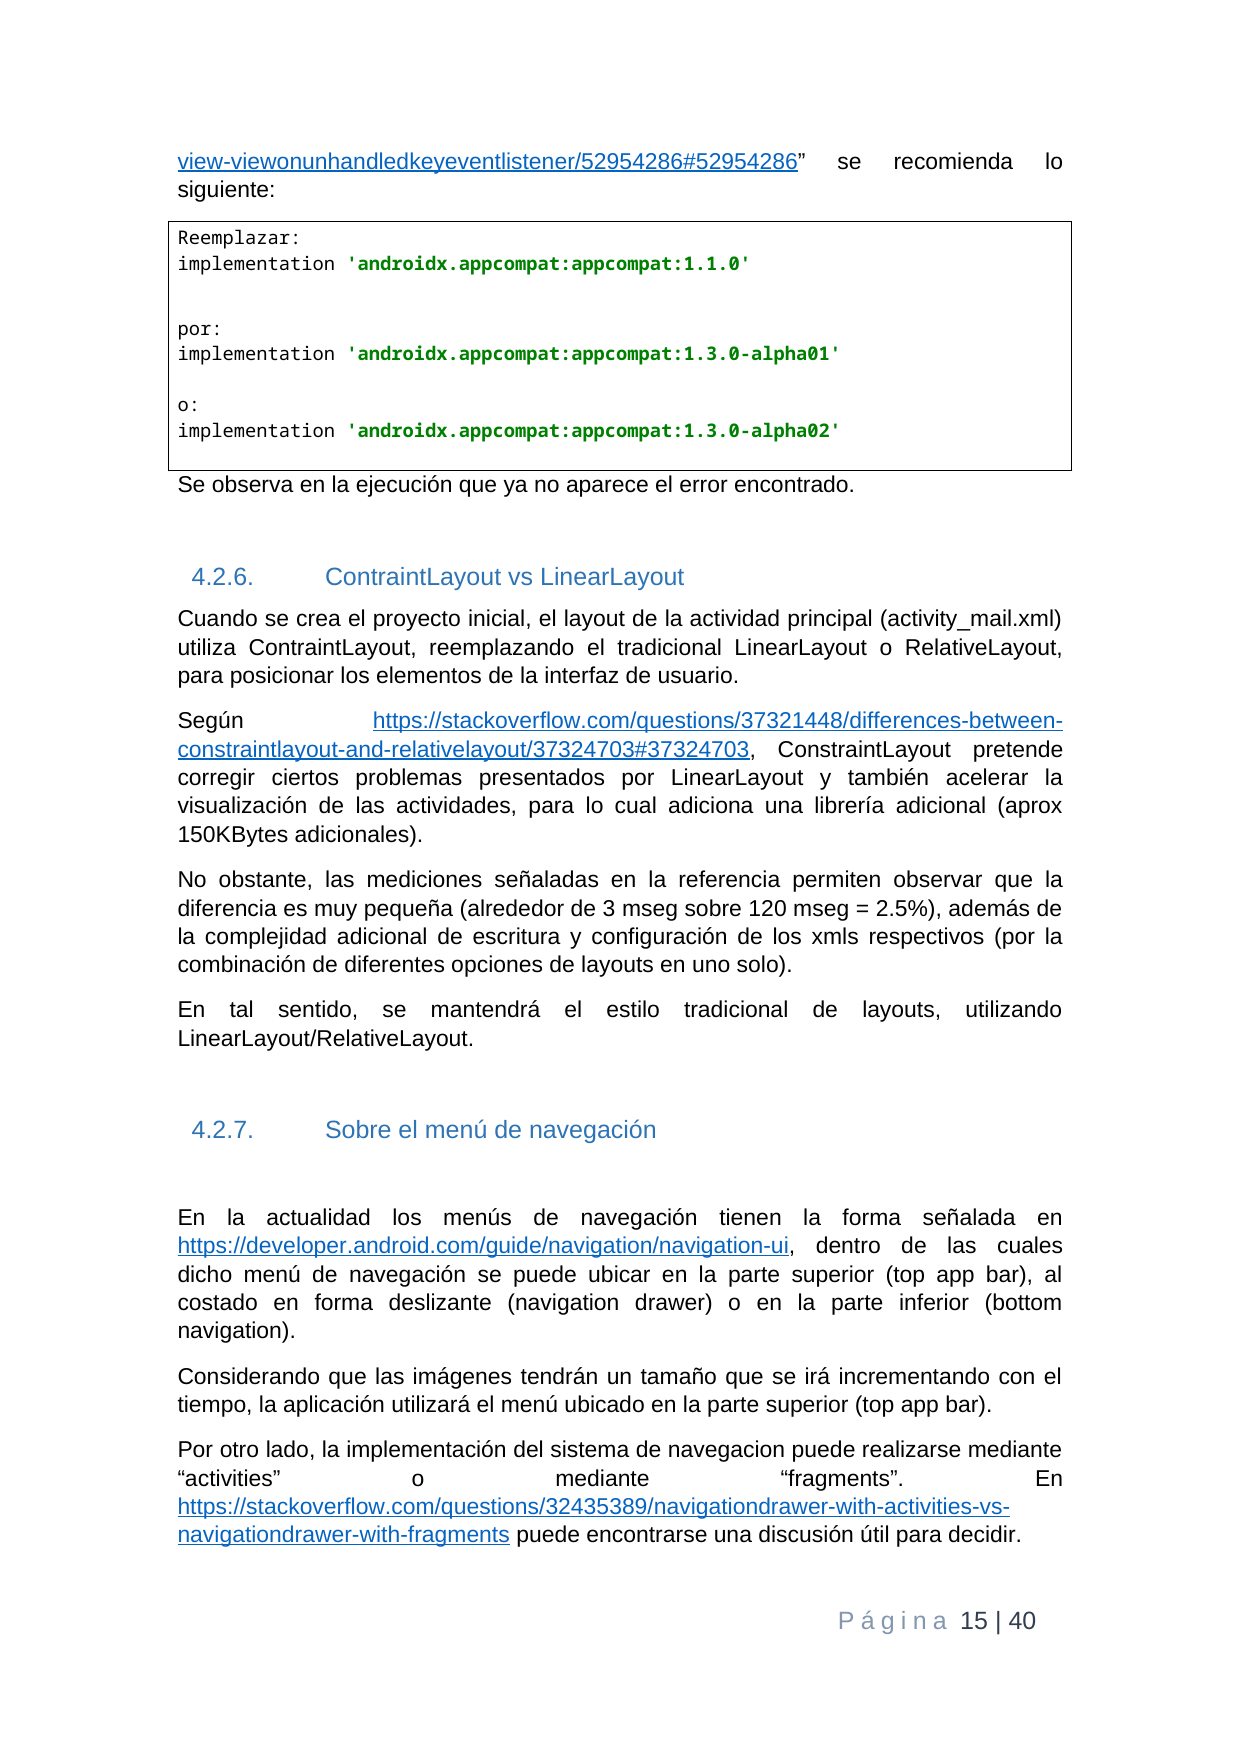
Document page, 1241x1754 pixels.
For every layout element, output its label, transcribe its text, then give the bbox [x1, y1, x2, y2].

text por: [169, 312, 1071, 341]
subtitle Sobre el menú de navegación [191, 1115, 1063, 1144]
text Por otro lado, la implementación del sistema de navegacion puede realizarse mediante “activities” o mediante “fragments”. En https://stackoverflow.com/questions/32435389/navigationdrawer-with-activities-vs-navigationdrawer-with-fragments puede encontrarse una discusión útil para decidir. [177, 1436, 1063, 1548]
text Cuando se crea el proyecto inicial, el layout de la actividad principal (activity_mail.xml) utiliza ContraintLayout, reemplazando el tradicional LinearLayout o RelativeLayout, para posicionar los elementos de la interfaz de usuario. [177, 605, 1063, 688]
text implementation 'androidx.appcompat:appcompat:1.3.0-alpha01' [177, 341, 1063, 366]
subtitle ContraintLayout vs LinearLayout [191, 562, 1063, 590]
text Considerando que las imágenes tendrán un tamaño que se irá incrementando con el tiempo, la aplicación utilizará el menú ubicado en la parte superior (top app bar). [177, 1363, 1063, 1417]
text implementation 'androidx.appcompat:appcompat:1.1.0' [177, 250, 1063, 275]
text En la actualidad los menús de navegación tienen la forma señalada en https://developer.android.com/guide/navigation/navigation-ui, dentro de las cuales dicho menú de navegación se puede ubicar en la parte superior (top app bar), al costado en forma deslizante (navigation drawer) o en la parte inferior (bottom navigation). [177, 1204, 1063, 1344]
text Se observa en la ejecución que ya no aparece el error encontrado. [177, 471, 1063, 498]
text o: [177, 392, 1063, 417]
text Según https://stackoverflow.com/questions/37321448/differences-between-constraintlayout-and-relativelayout/37324703#37324703, ConstraintLayout pretende corregir ciertos problemas presentados por LinearLayout y también acelerar la visualización de las actividades, para lo cual adiciona una librería adicional (aprox 150KBytes adicionales). [177, 707, 1063, 847]
text Reemplazar: [169, 222, 1071, 250]
text implementation 'androidx.appcompat:appcompat:1.3.0-alpha02' [177, 417, 1063, 440]
text En tal sentido, se mantendrá el estilo tradicional de layouts, utilizando LinearLayout/RelativeLayout. [177, 996, 1063, 1051]
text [177, 148, 1063, 202]
text No obstante, las mediciones señaladas en la referencia permiten observar que la diferencia es muy pequeña (alrededor de 3 mseg sobre 120 mseg = 2.5%), además de la complejidad adicional de escritura y configuración de los xmls respectivos (por la combinación de diferentes opciones de layouts en uno solo). [177, 866, 1063, 978]
